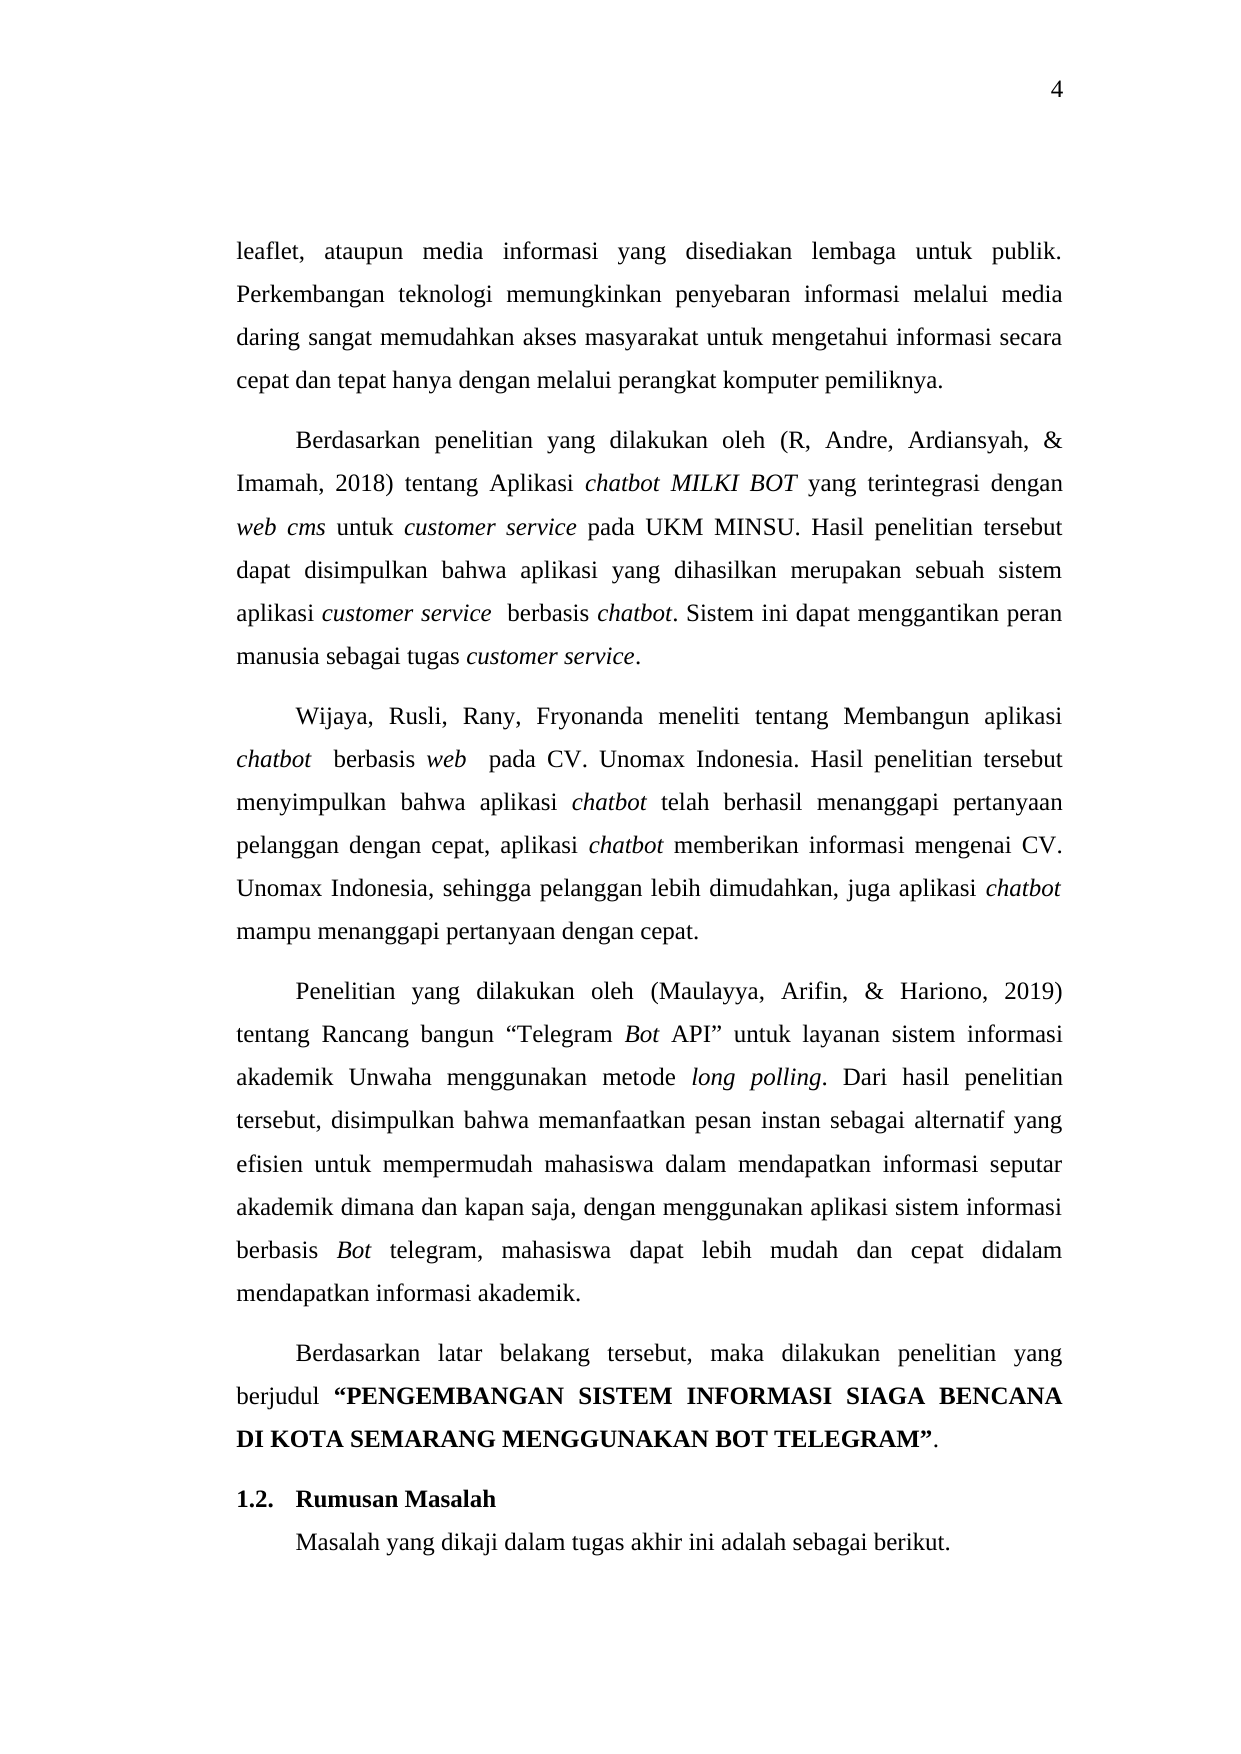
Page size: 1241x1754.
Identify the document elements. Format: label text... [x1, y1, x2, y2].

text Berdasarkan latar belakang tersebut, maka dilakukan penelitian yang berjudul “PENGEMBANGAN SISTEM INFORMASI SIAGA BENCANA DI KOTA SEMARANG MENGGUNAKAN BOT TELEGRAM”. [236, 1338, 1063, 1453]
subtitle Rumusan Masalah [236, 1484, 1063, 1513]
list Masalah yang dikaji dalam tugas akhir ini adalah sebagai berikut. [236, 1527, 1063, 1556]
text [236, 236, 1063, 394]
text Penelitian yang dilakukan oleh tentang Rancang bangun “Telegram Bot API” untuk layanan sistem informasi akademik Unwaha menggunakan metode long polling. Dari hasil penelitian tersebut, disimpulkan bahwa memanfaatkan pesan instan sebagai alternatif yang efisien untuk mempermudah mahasiswa dalam mendapatkan informasi seputar akademik dimana dan kapan saja, dengan menggunakan aplikasi sistem informasi berbasis Bot telegram, mahasiswa dapat lebih mudah dan cepat didalam mendapatkan informasi akademik. [236, 976, 1063, 1307]
text Berdasarkan penelitian yang dilakukan oleh tentang Aplikasi chatbot MILKI BOT yang terintegrasi dengan web cms untuk customer service pada UKM MINSU. Hasil penelitian tersebut dapat disimpulkan bahwa aplikasi yang dihasilkan merupakan sebuah sistem aplikasi customer service berbasis chatbot. Sistem ini dapat menggantikan peran manusia sebagai tugas customer service. [236, 425, 1063, 670]
text Wijaya, Rusli, Rany, Fryonanda meneliti tentang Membangun aplikasi chatbot berbasis web pada CV. Unomax Indonesia. Hasil penelitian tersebut menyimpulkan bahwa aplikasi chatbot telah berhasil menanggapi pertanyaan pelanggan dengan cepat, aplikasi chatbot memberikan informasi mengenai CV. Unomax Indonesia, sehingga pelanggan lebih dimudahkan, juga aplikasi chatbot mampu menanggapi pertanyaan dengan cepat. [236, 701, 1063, 945]
